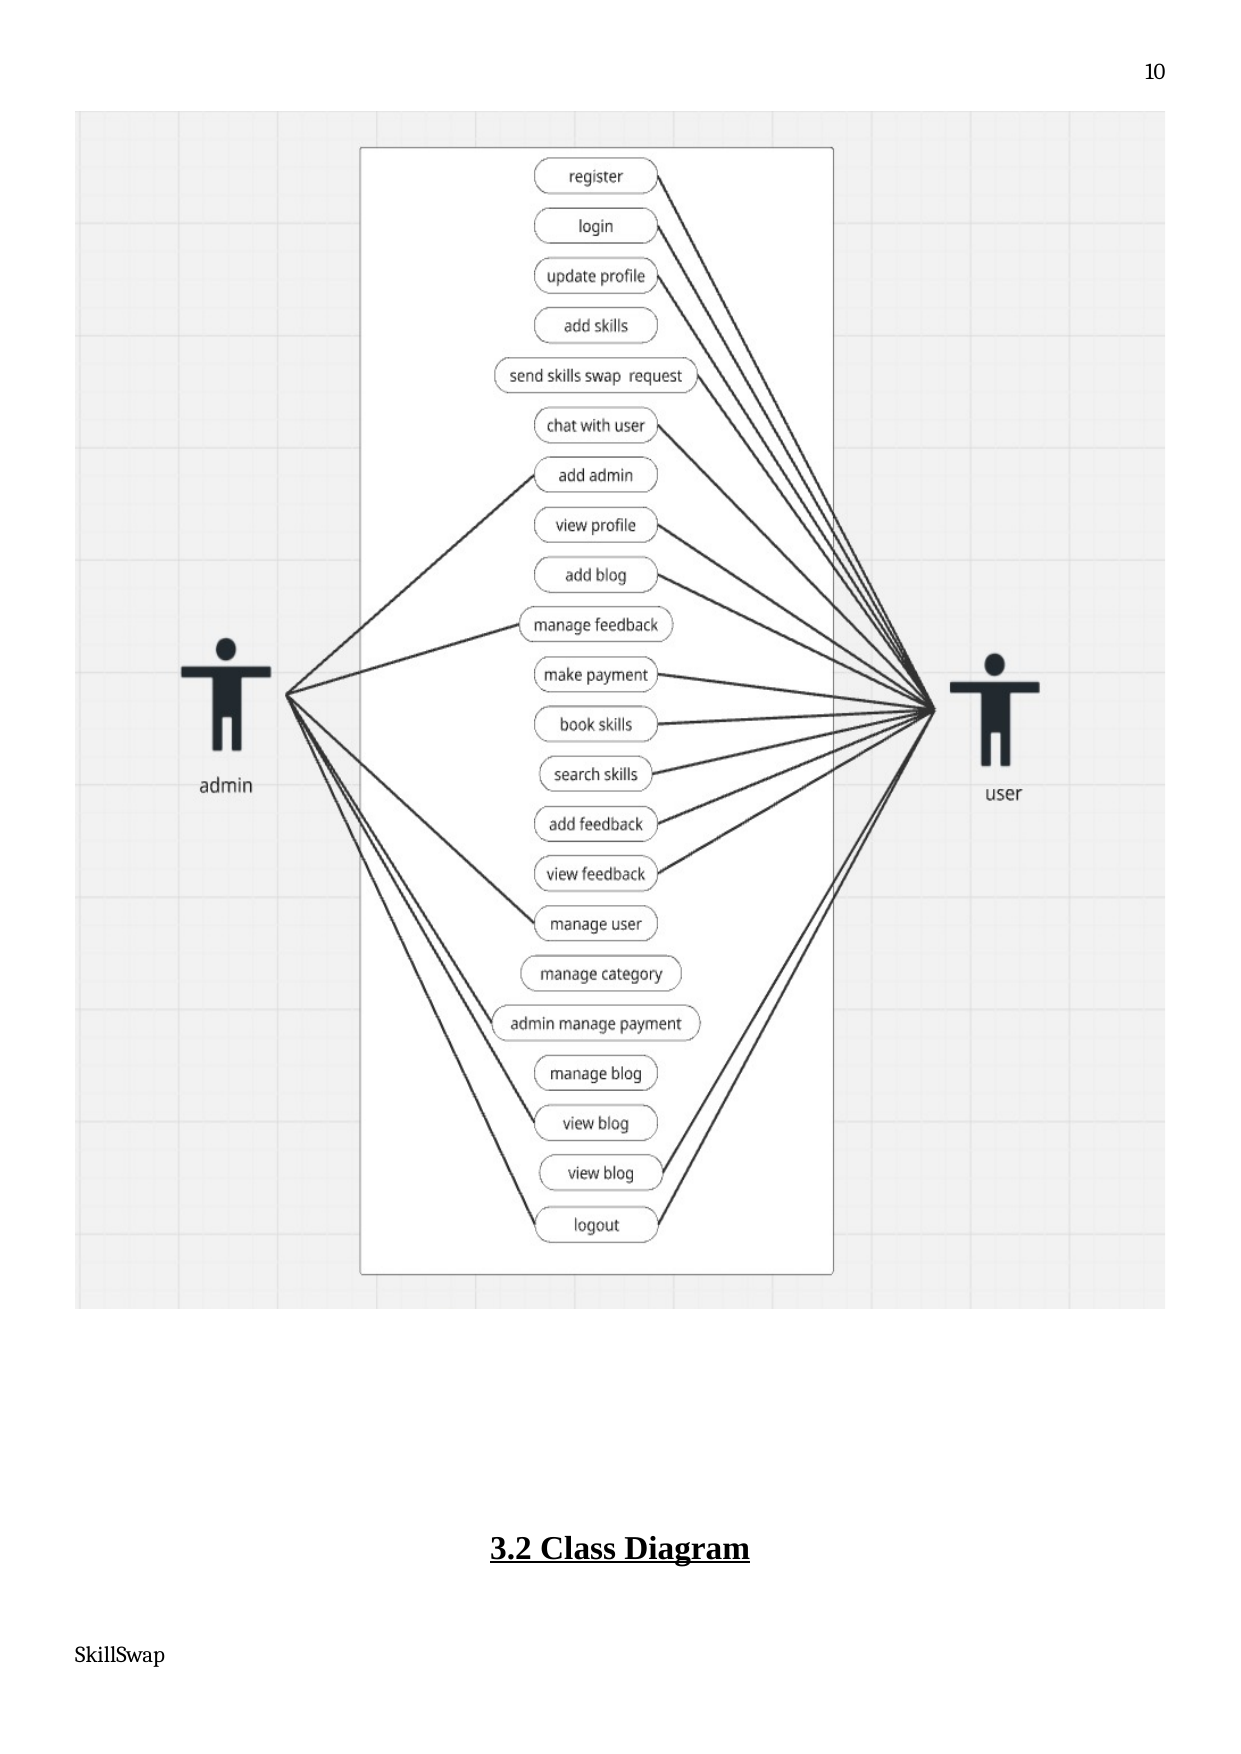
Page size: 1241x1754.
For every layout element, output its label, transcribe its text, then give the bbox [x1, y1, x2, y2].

text 3.2 Class Diagram [75, 1528, 1165, 1567]
picture [75, 111, 1166, 1309]
